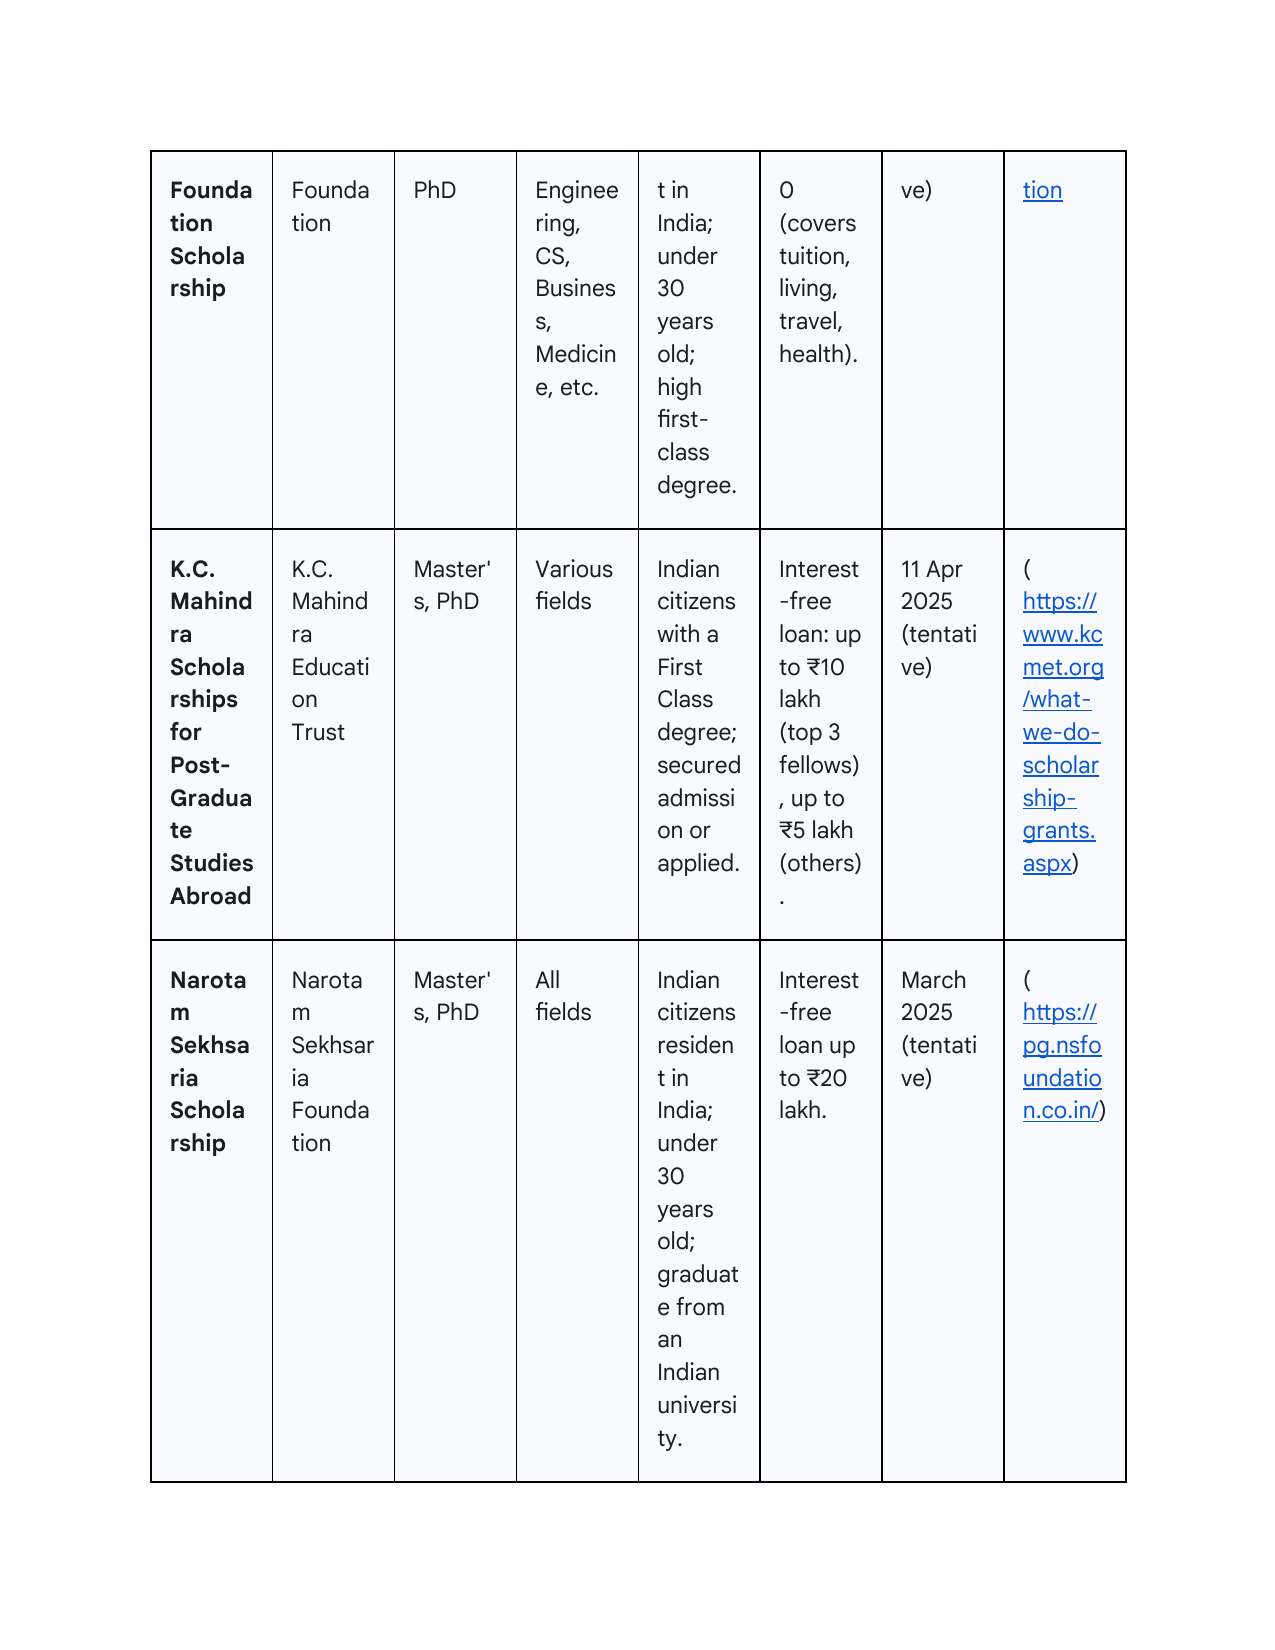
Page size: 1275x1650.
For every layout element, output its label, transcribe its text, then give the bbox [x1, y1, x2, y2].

table_cell Indian citizens with a First Class degree; secured admission or applied. [639, 530, 759, 939]
table_cell K.C. Mahindra Education Trust [273, 530, 394, 939]
table_cell Indian citizens resident in India; under 30 years old; graduate from an Indian university. [639, 941, 759, 1481]
table_cell March 2025 (tentative) [883, 941, 1003, 1481]
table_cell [761, 152, 881, 528]
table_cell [883, 152, 1003, 528]
table_cell Various fields [517, 530, 638, 939]
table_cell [517, 152, 638, 528]
table_cell Narotam Sekhsaria Foundation [273, 941, 394, 1481]
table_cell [273, 152, 394, 528]
table_cell K.C. Mahindra Scholarships for Post-Graduate Studies Abroad [152, 530, 272, 939]
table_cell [639, 152, 759, 528]
table_cell (https://pg.nsfoundation.co.in/) [1005, 941, 1125, 1481]
table_cell Inlaks Foundation [1005, 152, 1125, 528]
table_cell Master's, PhD [395, 530, 516, 939]
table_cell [152, 152, 272, 528]
table_cell (https://www.kcmet.org/what-we-do-scholarship-grants.aspx) [1005, 530, 1125, 939]
table_cell Interest-free loan up to ₹20 lakh. [761, 941, 881, 1481]
table_cell Narotam Sekhsaria Scholarship [152, 941, 272, 1481]
table_cell All fields [517, 941, 638, 1481]
table_cell Master's, PhD [395, 941, 516, 1481]
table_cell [395, 152, 516, 528]
table_cell 11 Apr 2025 (tentative) [883, 530, 1003, 939]
table_cell Interest-free loan: up to ₹10 lakh (top 3 fellows), up to ₹5 lakh (others). [761, 530, 881, 939]
